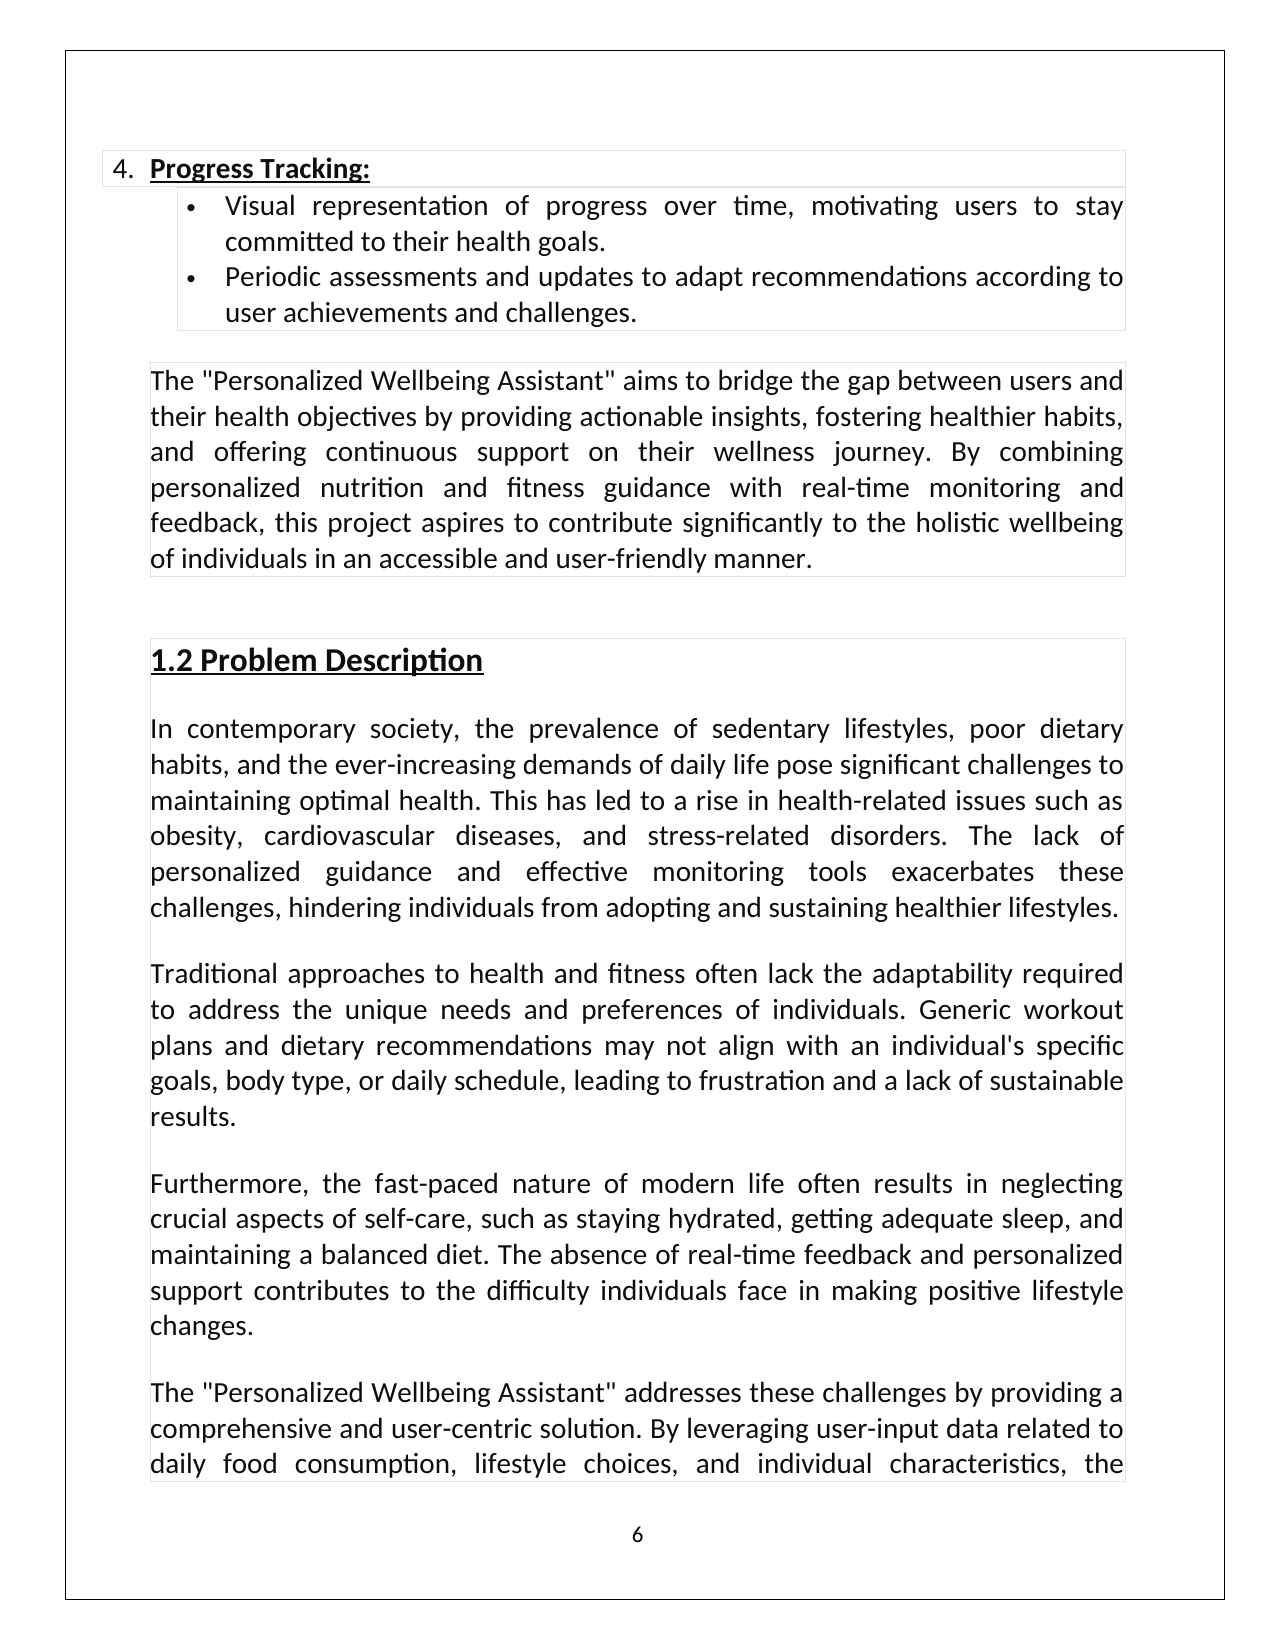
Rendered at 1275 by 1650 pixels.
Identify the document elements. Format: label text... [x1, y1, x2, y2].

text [151, 1374, 1125, 1481]
text Traditional approaches to health and fitness often lack the adaptability required to address the unique needs and preferences of individuals. Generic workout plans and dietary recommendations may not align with an individual's specific goals, body type, or daily schedule, leading to frustration and a lack of sustainable results. [151, 955, 1125, 1134]
text In contemporary society, the prevalence of sedentary lifestyles, poor dietary habits, and the ever-increasing demands of daily life pose significant challenges to maintaining optimal health. This has led to a rise in health-related issues such as obesity, cardiovascular diseases, and stress-related disorders. The lack of personalized guidance and effective monitoring tools exacerbates these challenges, hindering individuals from adopting and sustaining healthier lifestyles. [151, 710, 1125, 924]
list Periodic assessments and updates to adapt recommendations according to user achievements and challenges. [178, 258, 1125, 330]
text 1.2 Problem Description [151, 639, 1125, 679]
list Progress Tracking: [103, 151, 1125, 186]
text The "Personalized Wellbeing Assistant" aims to bridge the gap between users and their health objectives by providing actionable insights, fostering healthier habits, and offering continuous support on their wellness journey. By combining personalized nutrition and fitness guidance with real-time monitoring and feedback, this project aspires to contribute significantly to the holistic wellbeing of individuals in an accessible and user-friendly manner. [151, 363, 1125, 576]
list Visual representation of progress over time, motivating users to stay committed to their health goals. [178, 188, 1125, 258]
text Furthermore, the fast-paced nature of modern life often results in neglecting crucial aspects of self-care, such as staying hydrated, getting adequate sleep, and maintaining a balanced diet. The absence of real-time feedback and personalized support contributes to the difficulty individuals face in making positive lifestyle changes. [151, 1164, 1125, 1343]
